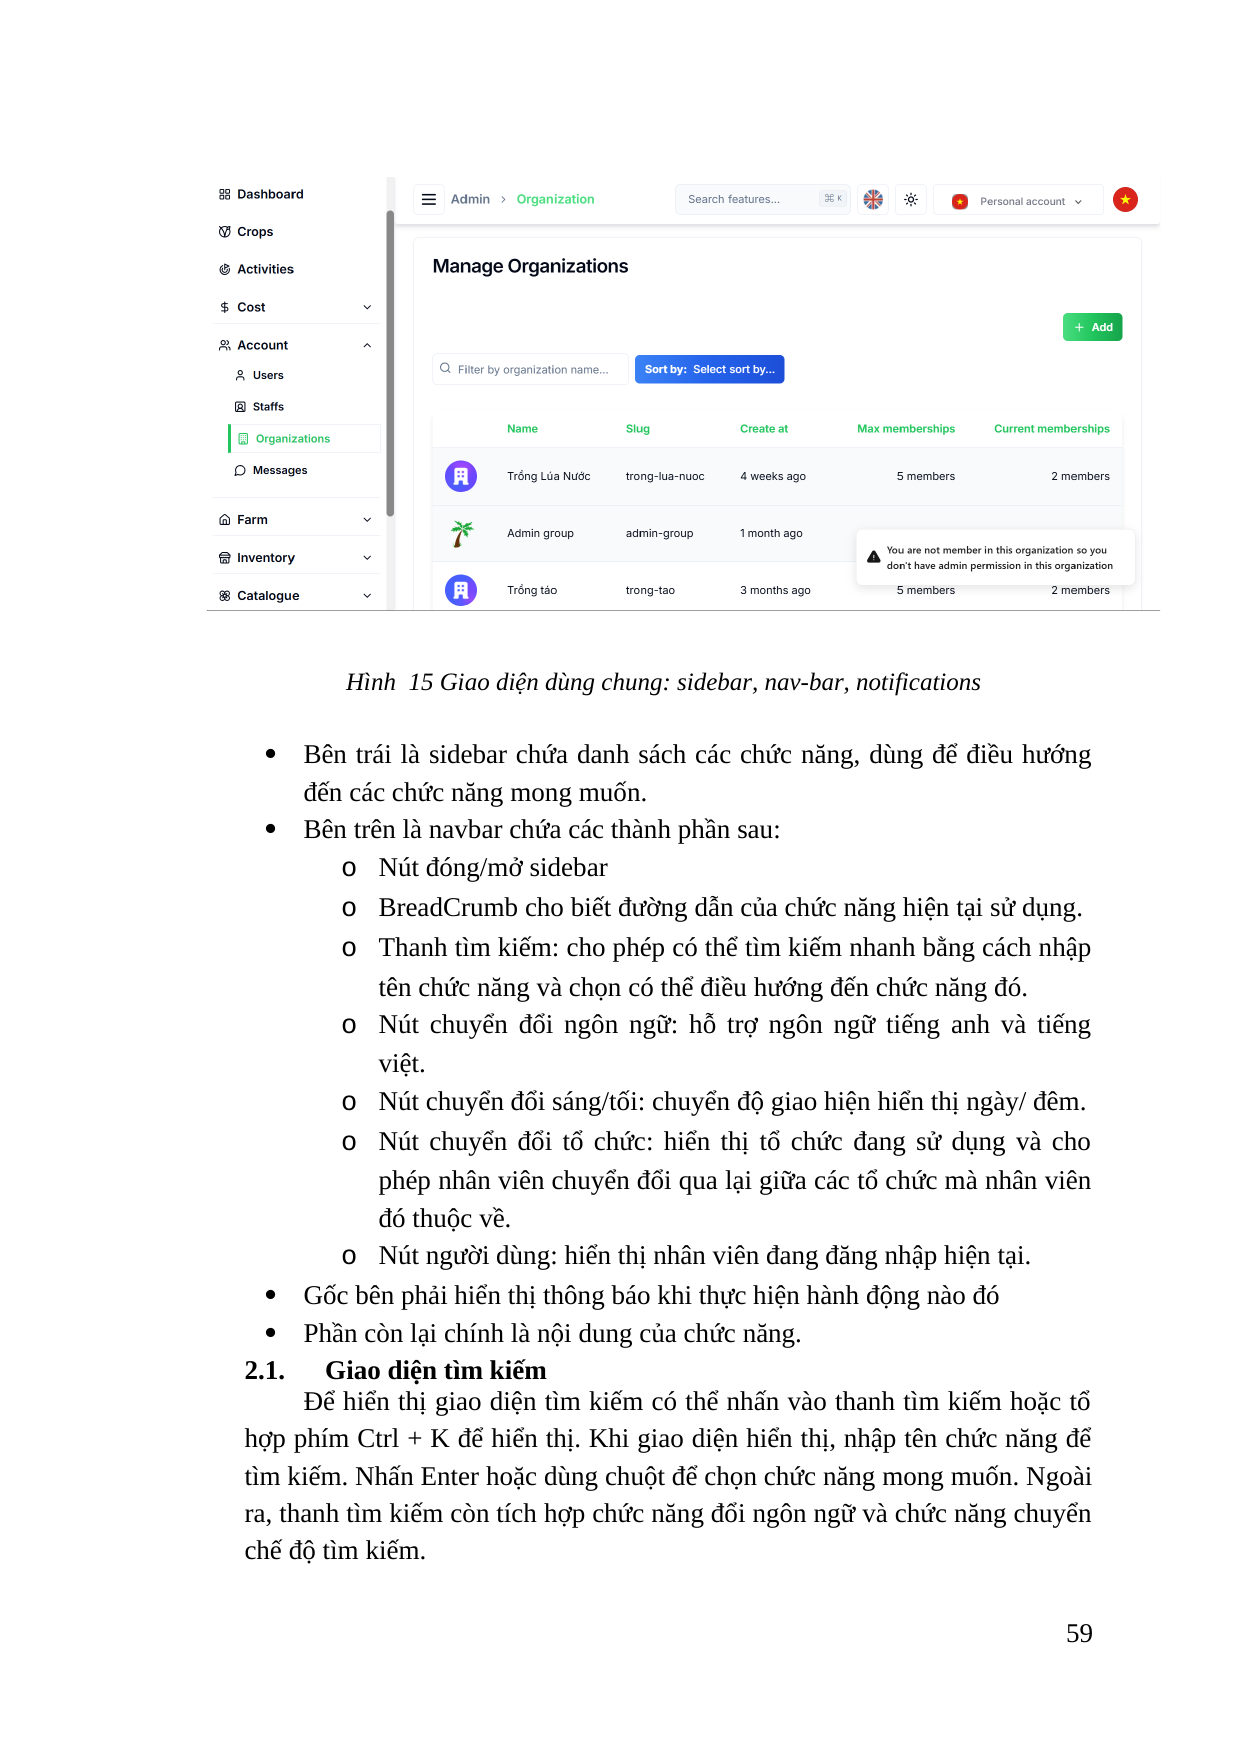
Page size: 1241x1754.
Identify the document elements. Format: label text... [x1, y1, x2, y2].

list Gốc bên phải hiển thị thông báo khi thực hiện hành động nào đó [266, 1279, 1093, 1310]
list Nút chuyển đổi tổ chức: hiển thị tổ chức đang sử dụng và cho phép nhân viên chuyển đổi qua lại giữa các tổ chức mà nhân viên đó thuộc về. [341, 1125, 1093, 1233]
list Thanh tìm kiếm: cho phép có thể tìm kiếm nhanh bằng cách nhập tên chức năng và chọn có thể điều hướng đến chức năng đó. [341, 931, 1093, 1002]
list Nút người dùng: hiển thị nhân viên đang đăng nhập hiện tại. [341, 1239, 1093, 1272]
list BreadCrumb cho biết đường dẫn của chức năng hiện tại sử dụng. [341, 891, 1093, 924]
list Bên trái là sidebar chứa danh sách các chức năng, dùng để điều hướng đến các chức năng mong muốn. [266, 739, 1093, 807]
text Để hiển thị giao diện tìm kiếm có thể nhấn vào thanh tìm kiếm hoặc tổ hợp phím Ctrl + K để hiển thị. Khi giao diện hiển thị, nhập tên chức năng để tìm kiếm. Nhấn Enter hoặc dùng chuột để chọn chức năng mong muốn. Ngoài ra, thanh tìm kiếm còn tích hợp chức năng đổi ngôn ngữ và chức năng chuyển chế độ tìm kiếm. [244, 1385, 1093, 1566]
subtitle Giao diện tìm kiếm [244, 1354, 1093, 1385]
list Bên trên là navbar chứa các thành phần sau: [266, 813, 1093, 844]
list Nút chuyển đổi sáng/tối: chuyển độ giao hiện hiển thị ngày/ đêm. [341, 1085, 1093, 1118]
picture [206, 177, 1161, 611]
list Nút chuyển đổi ngôn ngữ: hỗ trợ ngôn ngữ tiếng anh và tiếng việt. [341, 1008, 1093, 1079]
list Nút đóng/mở sidebar [341, 851, 1093, 884]
list Phần còn lại chính là nội dung của chức năng. [266, 1317, 1093, 1348]
